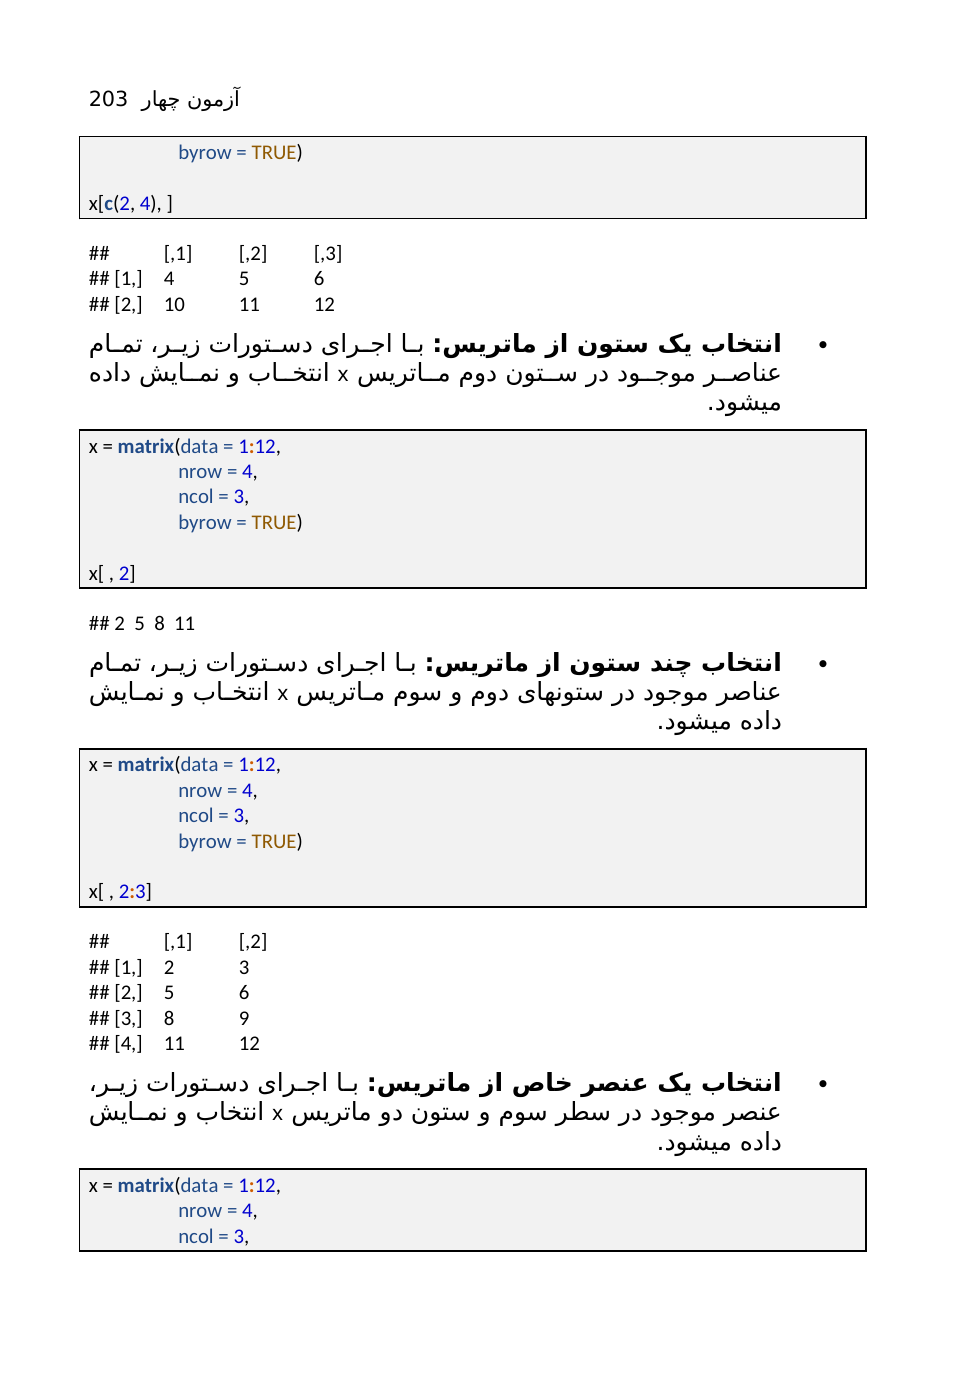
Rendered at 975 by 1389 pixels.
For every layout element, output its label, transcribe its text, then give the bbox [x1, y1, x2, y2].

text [80, 137, 865, 218]
text ## 2 5 8 11 [89, 610, 857, 635]
text ## [,1] [,2] ## [1,] 2 3 ## [2,] 5 6 ## [3,] 8 9 ## [4,] 11 12 [89, 928, 857, 1056]
list انتخاب یک عنصر خاص از ماتریس: با اجرای دستورات زیر، عنصر موجود در سطر سوم و ستون دو ماتریس x انتخاب و نمایش داده می‏شود. [89, 1068, 819, 1156]
list انتخاب یک ستون از ماتریس: با اجرای دستورات زیر، تمام عناصر موجود در ستون دوم ماتریس x انتخاب و نمایش داده می‏شود. [89, 329, 819, 417]
text x = matrix(data = 1:12, nrow = 4, ncol = 3, byrow = TRUE) x[ , 2:3] [80, 750, 865, 906]
list انتخاب چند ستون از ماتریس: با اجرای دستورات زیر، تمام عناصر موجود در ستون‏های دوم و سوم ماتریس x انتخاب و نمایش داده می‏شود. [89, 648, 819, 735]
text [80, 1170, 865, 1250]
text ## [,1] [,2] [,3] ## [1,] 4 5 6 ## [2,] 10 11 12 [89, 240, 857, 316]
text x = matrix(data = 1:12, nrow = 4, ncol = 3, byrow = TRUE) x[ , 2] [80, 431, 865, 587]
